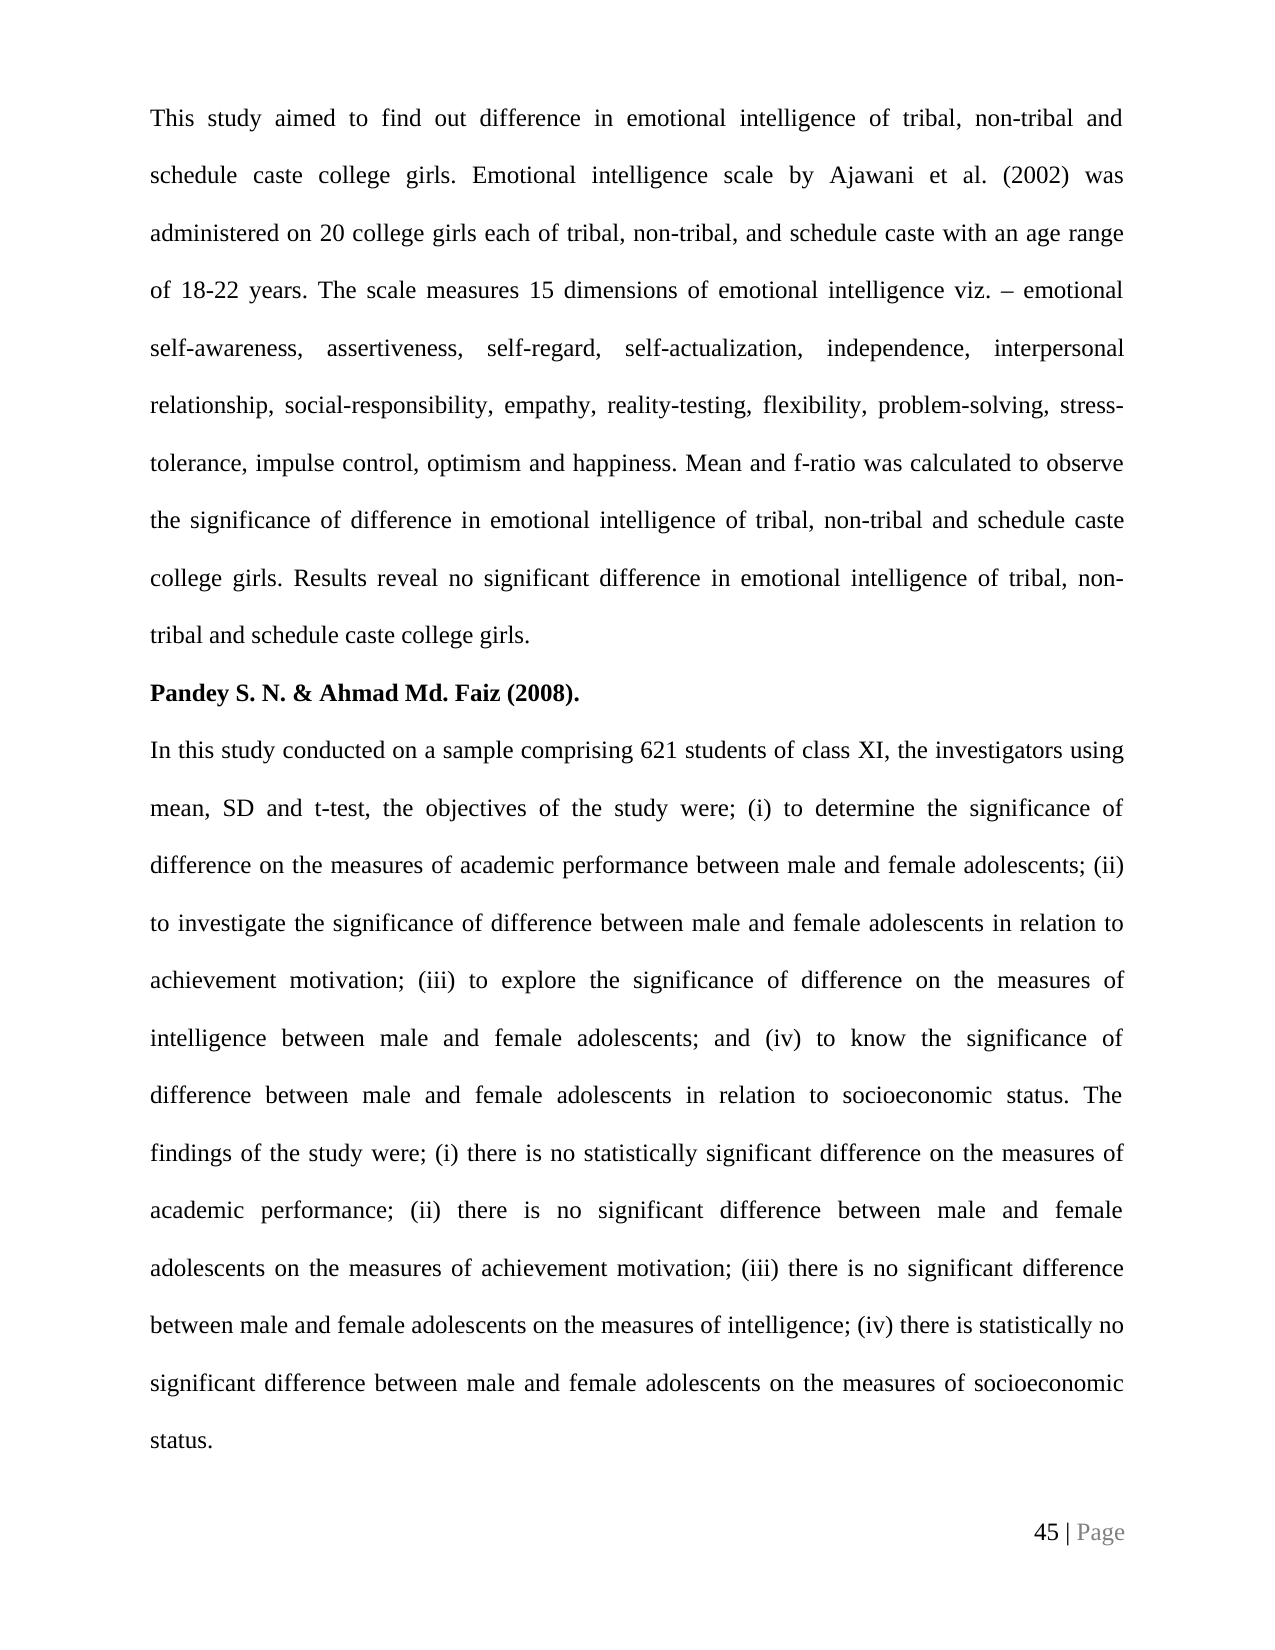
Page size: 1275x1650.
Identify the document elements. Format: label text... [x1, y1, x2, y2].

text This study aimed to find out difference in emotional intelligence of tribal, non-tribal and schedule caste college girls. Emotional intelligence scale by Ajawani et al. (2002) was administered on 20 college girls each of tribal, non-tribal, and schedule caste with an age range of 18-22 years. The scale measures 15 dimensions of emotional intelligence viz. – emotional self-awareness, assertiveness, self-regard, self-actualization, independence, interpersonal relationship, social-responsibility, empathy, reality-testing, flexibility, problem-solving, stress- tolerance, impulse control, optimism and happiness. Mean and f-ratio was calculated to observe the significance of difference in emotional intelligence of tribal, non-tribal and schedule caste college girls. Results reveal no significant difference in emotional intelligence of tribal, non- tribal and schedule caste college girls. [150, 103, 1125, 649]
text In this study conducted on a sample comprising 621 students of class XI, the investigators using mean, SD and t-test, the objectives of the study were; (i) to determine the significance of difference on the measures of academic performance between male and female adolescents; (ii) to investigate the significance of difference between male and female adolescents in relation to achievement motivation; (iii) to explore the significance of difference on the measures of intelligence between male and female adolescents; and (iv) to know the significance of difference between male and female adolescents in relation to socioeconomic status. The findings of the study were; (i) there is no statistically significant difference on the measures of academic performance; (ii) there is no significant difference between male and female adolescents on the measures of achievement motivation; (iii) there is no significant difference between male and female adolescents on the measures of intelligence; (iv) there is statistically no significant difference between male and female adolescents on the measures of socioeconomic status. [150, 736, 1125, 1454]
text Pandey S. N. & Ahmad Md. Faiz (2008). [150, 678, 1125, 707]
